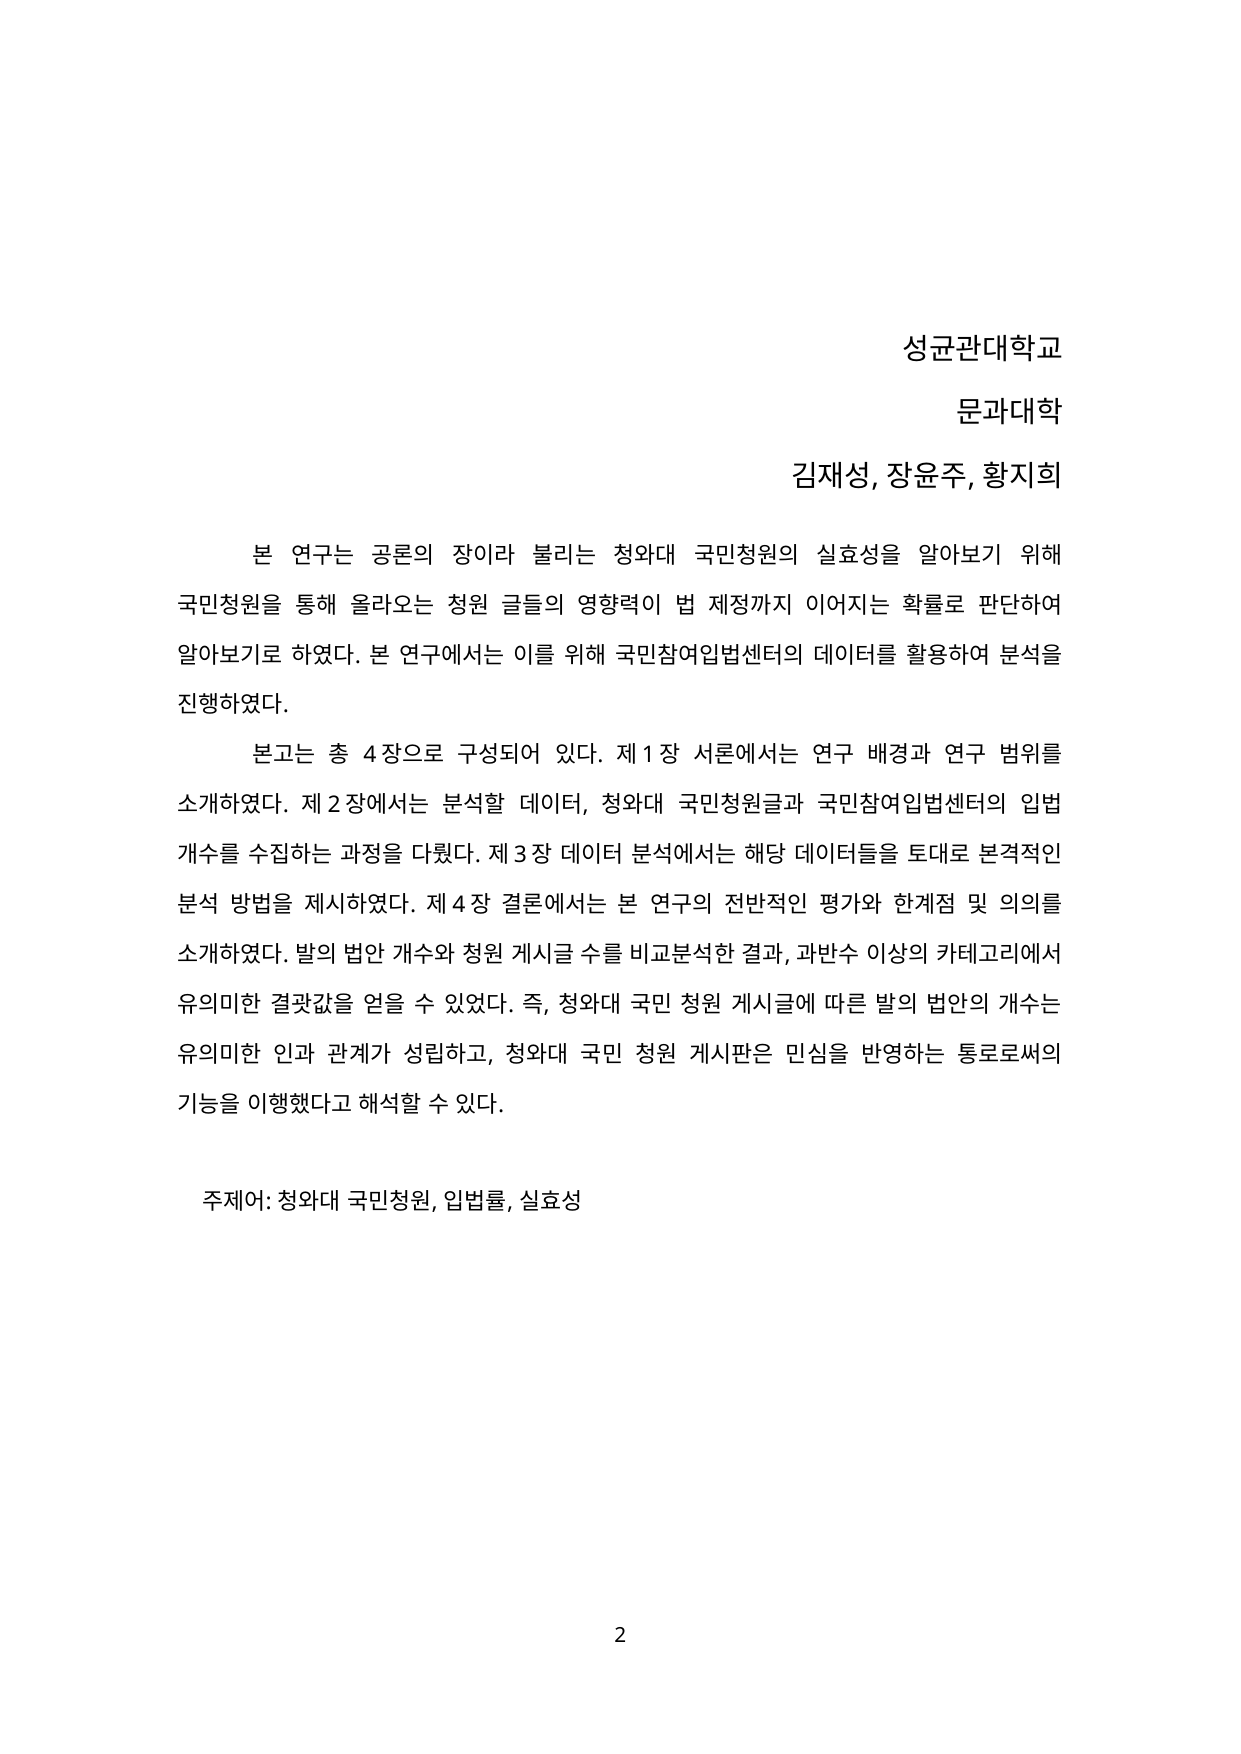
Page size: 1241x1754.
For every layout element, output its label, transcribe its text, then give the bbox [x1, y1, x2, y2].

text 본 연구는 공론의 장이라 불리는 청와대 국민청원의 실효성을 알아보기 위해 국민청원을 통해 올라오는 청원 글들의 영향력이 법 제정까지 이어지는 확률로 판단하여 알아보기로 하였다. 본 연구에서는 이를 위해 국민참여입법센터의 데이터를 활용하여 분석을 진행하였다. [177, 537, 1063, 720]
text 주제어: 청와대 국민청원, 입법률, 실효성 [177, 1182, 1063, 1216]
text 김재성, 장윤주, 황지희 [177, 452, 1063, 494]
text 문과대학 [177, 389, 1063, 431]
text 성균관대학교 [177, 325, 1063, 368]
text 본고는 총 4장으로 구성되어 있다. 제1장 서론에서는 연구 배경과 연구 범위를 소개하였다. 제2장에서는 분석할 데이터, 청와대 국민청원글과 국민참여입법센터의 입법 개수를 수집하는 과정을 다뤘다. 제3장 데이터 분석에서는 해당 데이터들을 토대로 본격적인 분석 방법을 제시하였다. 제4장 결론에서는 본 연구의 전반적인 평가와 한계점 및 의의를 소개하였다. 발의 법안 개수와 청원 게시글 수를 비교분석한 결과, 과반수 이상의 카테고리에서 유의미한 결괏값을 얻을 수 있었다. 즉, 청와대 국민 청원 게시글에 따른 발의 법안의 개수는 유의미한 인과 관계가 성립하고, 청와대 국민 청원 게시판은 민심을 반영하는 통로로써의 기능을 이행했다고 해석할 수 있다. [177, 736, 1063, 1119]
